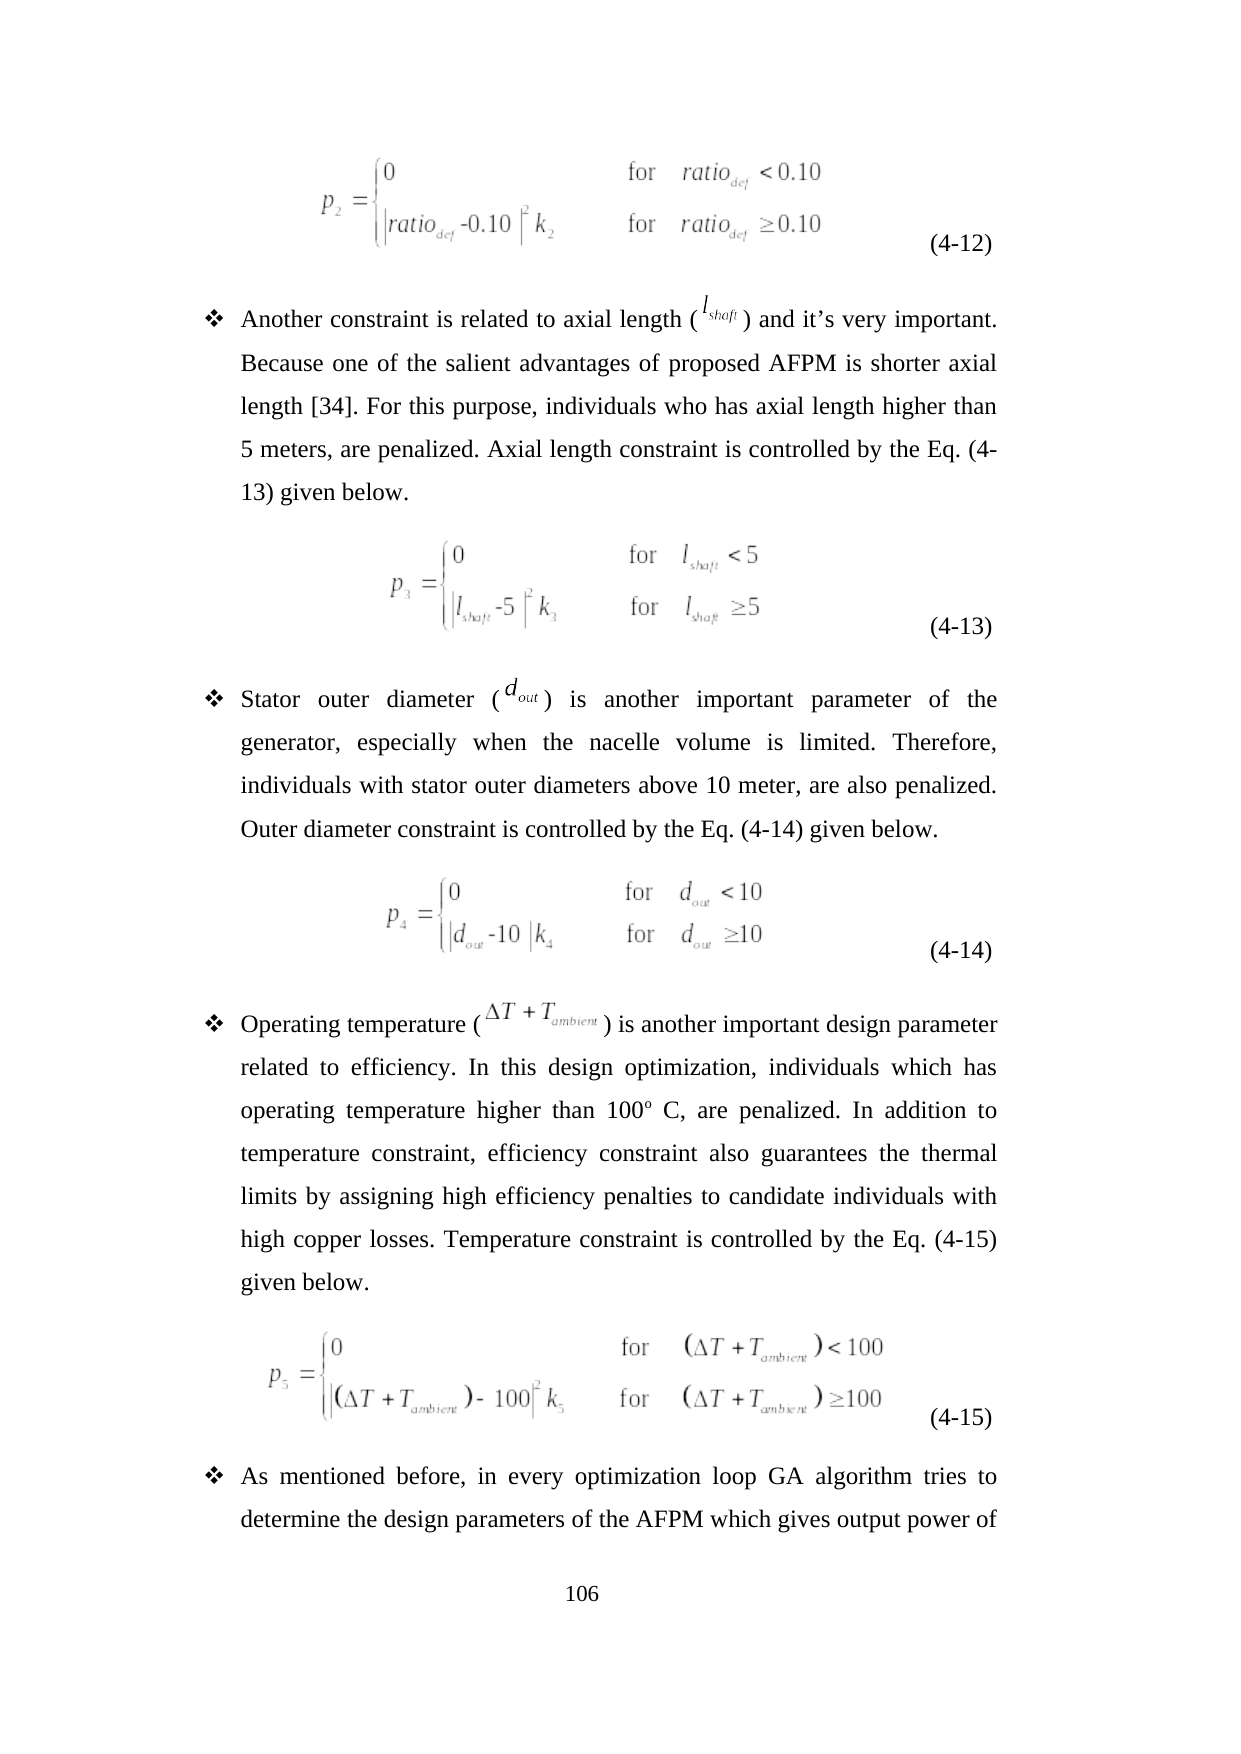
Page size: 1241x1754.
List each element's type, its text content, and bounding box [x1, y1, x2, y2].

list Operating temperature () is another important design parameter related to efficiency. In this design optimization, individuals which has operating temperature higher than 100o C, are penalized. In addition to temperature constraint, efficiency constraint also guarantees the thermal limits by assigning high efficiency penalties to candidate individuals with high copper losses. Temperature constraint is controlled by the Eq. (4-15) given below. [203, 995, 998, 1296]
text (4-12) [165, 153, 998, 257]
list Stator outer diameter () is another important parameter of the generator, especially when the nacelle volume is limited. Therefore, individuals with stator outer diameters above 10 meter, are also penalized. Outer diameter constraint is controlled by the Eq. (4-14) given below. [203, 671, 998, 842]
text (4-14) [165, 873, 998, 964]
list Another constraint is related to axial length () and it’s very important. Because one of the salient advantages of proposed AFPM is shorter axial length [34]. For this purpose, individuals who has axial length higher than 5 meters, are penalized. Axial length constraint is controlled by the Eq. (4-13) given below. [203, 288, 998, 506]
text (4-15) [165, 1327, 998, 1430]
text (4-13) [165, 537, 998, 640]
